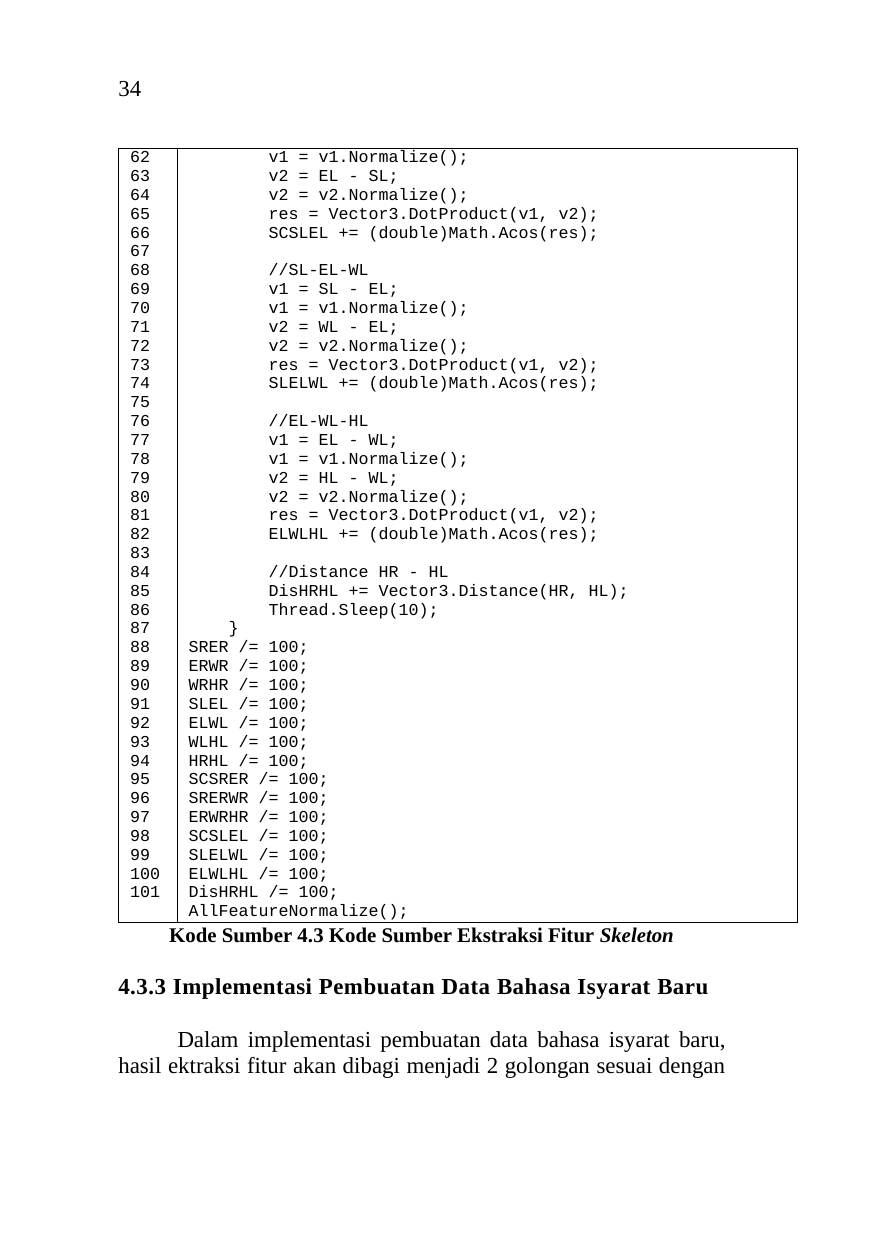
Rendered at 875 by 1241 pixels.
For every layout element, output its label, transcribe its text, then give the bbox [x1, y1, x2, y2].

subtitle 4.3.3 Implementasi Pembuatan Data Bahasa Isyarat Baru [118, 973, 726, 999]
list Kode Sumber 4.3 Kode Sumber Ekstraksi Fitur Skeleton [118, 923, 726, 947]
